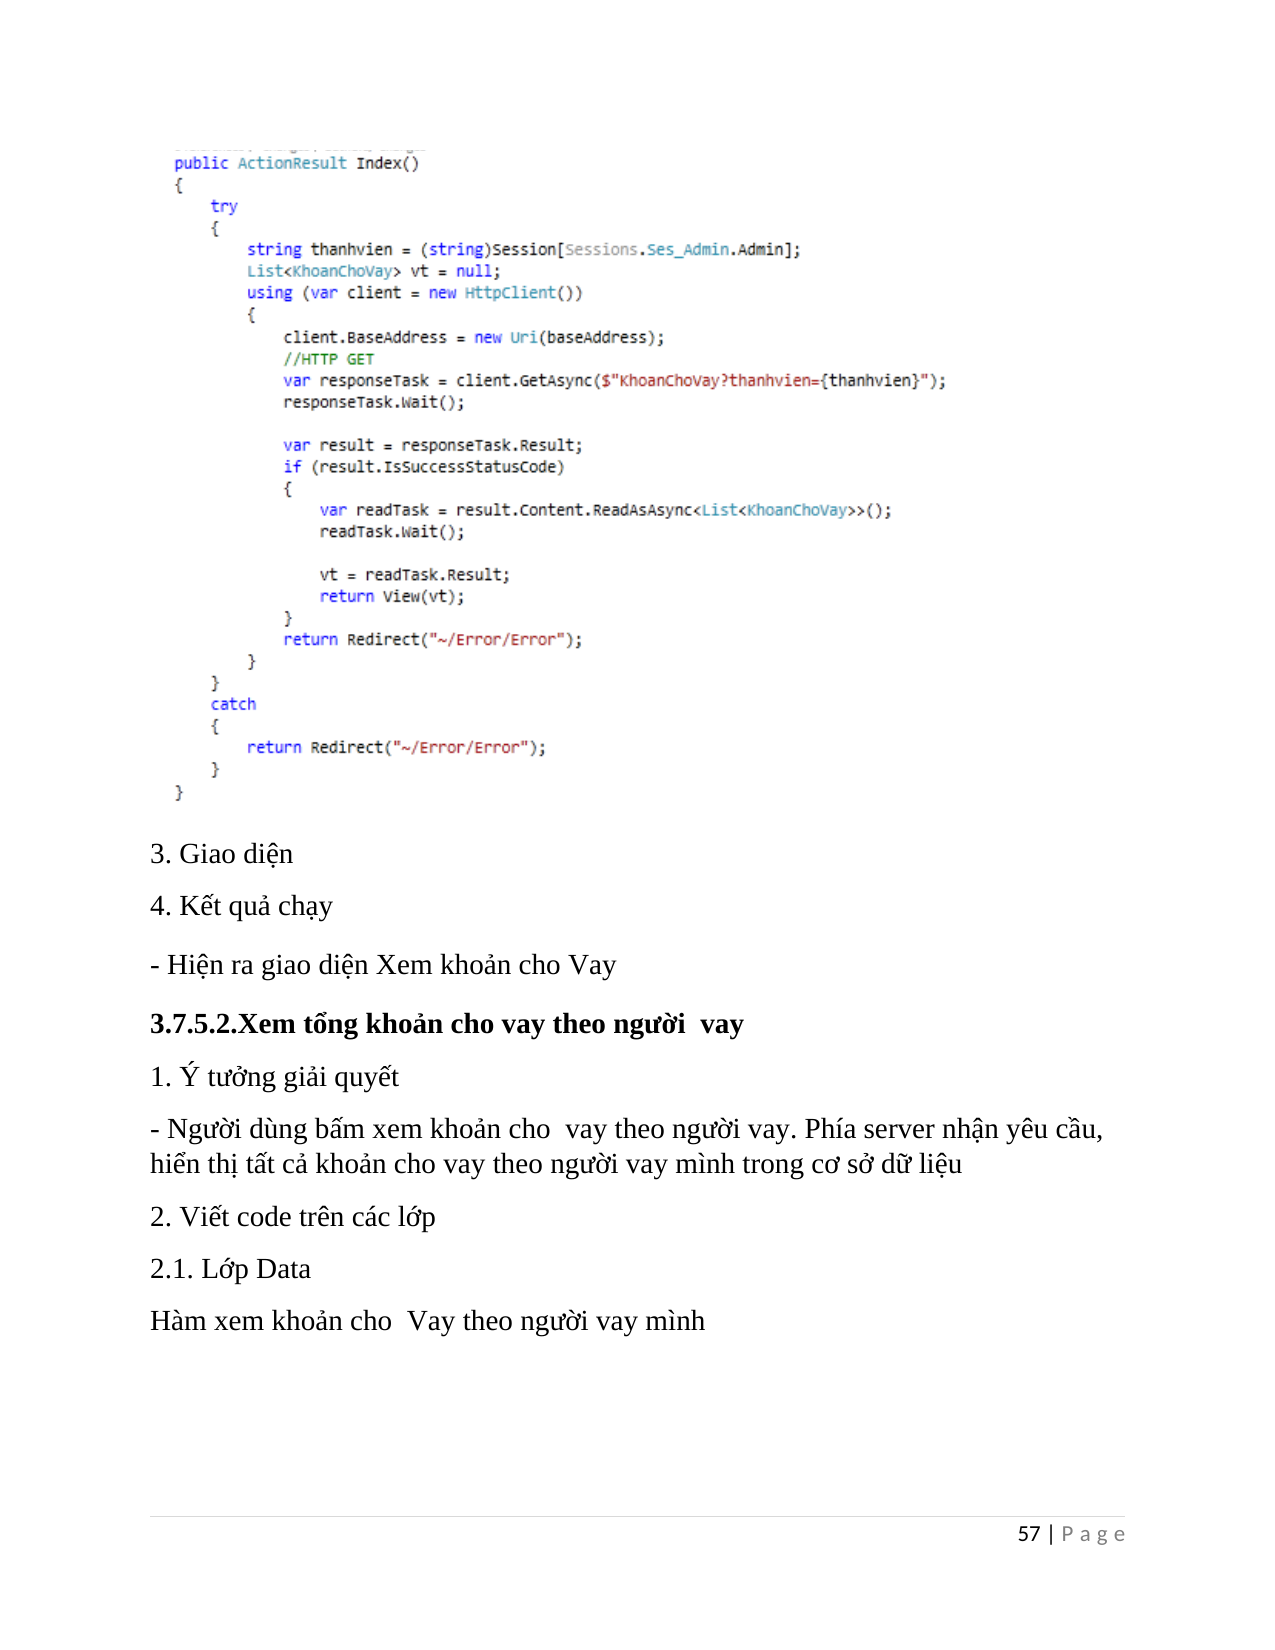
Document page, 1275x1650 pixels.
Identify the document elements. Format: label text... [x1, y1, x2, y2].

text - Hiện ra giao diện Xem khoản cho Vay [150, 947, 1125, 981]
text 2. Viết code trên các lớp [150, 1199, 1125, 1232]
text 1. Ý tưởng giải quyết [150, 1059, 1125, 1092]
text 3.7.5.2.Xem tổng khoản cho vay theo người vay [150, 1007, 1125, 1040]
text 3. Giao diện [150, 836, 1125, 869]
text 2.1. Lớp Data [150, 1251, 1125, 1284]
picture [150, 150, 1125, 818]
text 4. Kết quả chạy [150, 888, 1125, 921]
text - Người dùng bấm xem khoản cho vay theo người vay. Phía server nhận yêu cầu, hiển thị tất cả khoản cho vay theo người vay mình trong cơ sở dữ liệu [150, 1111, 1125, 1180]
text Hàm xem khoản cho Vay theo người vay mình [150, 1303, 1125, 1337]
